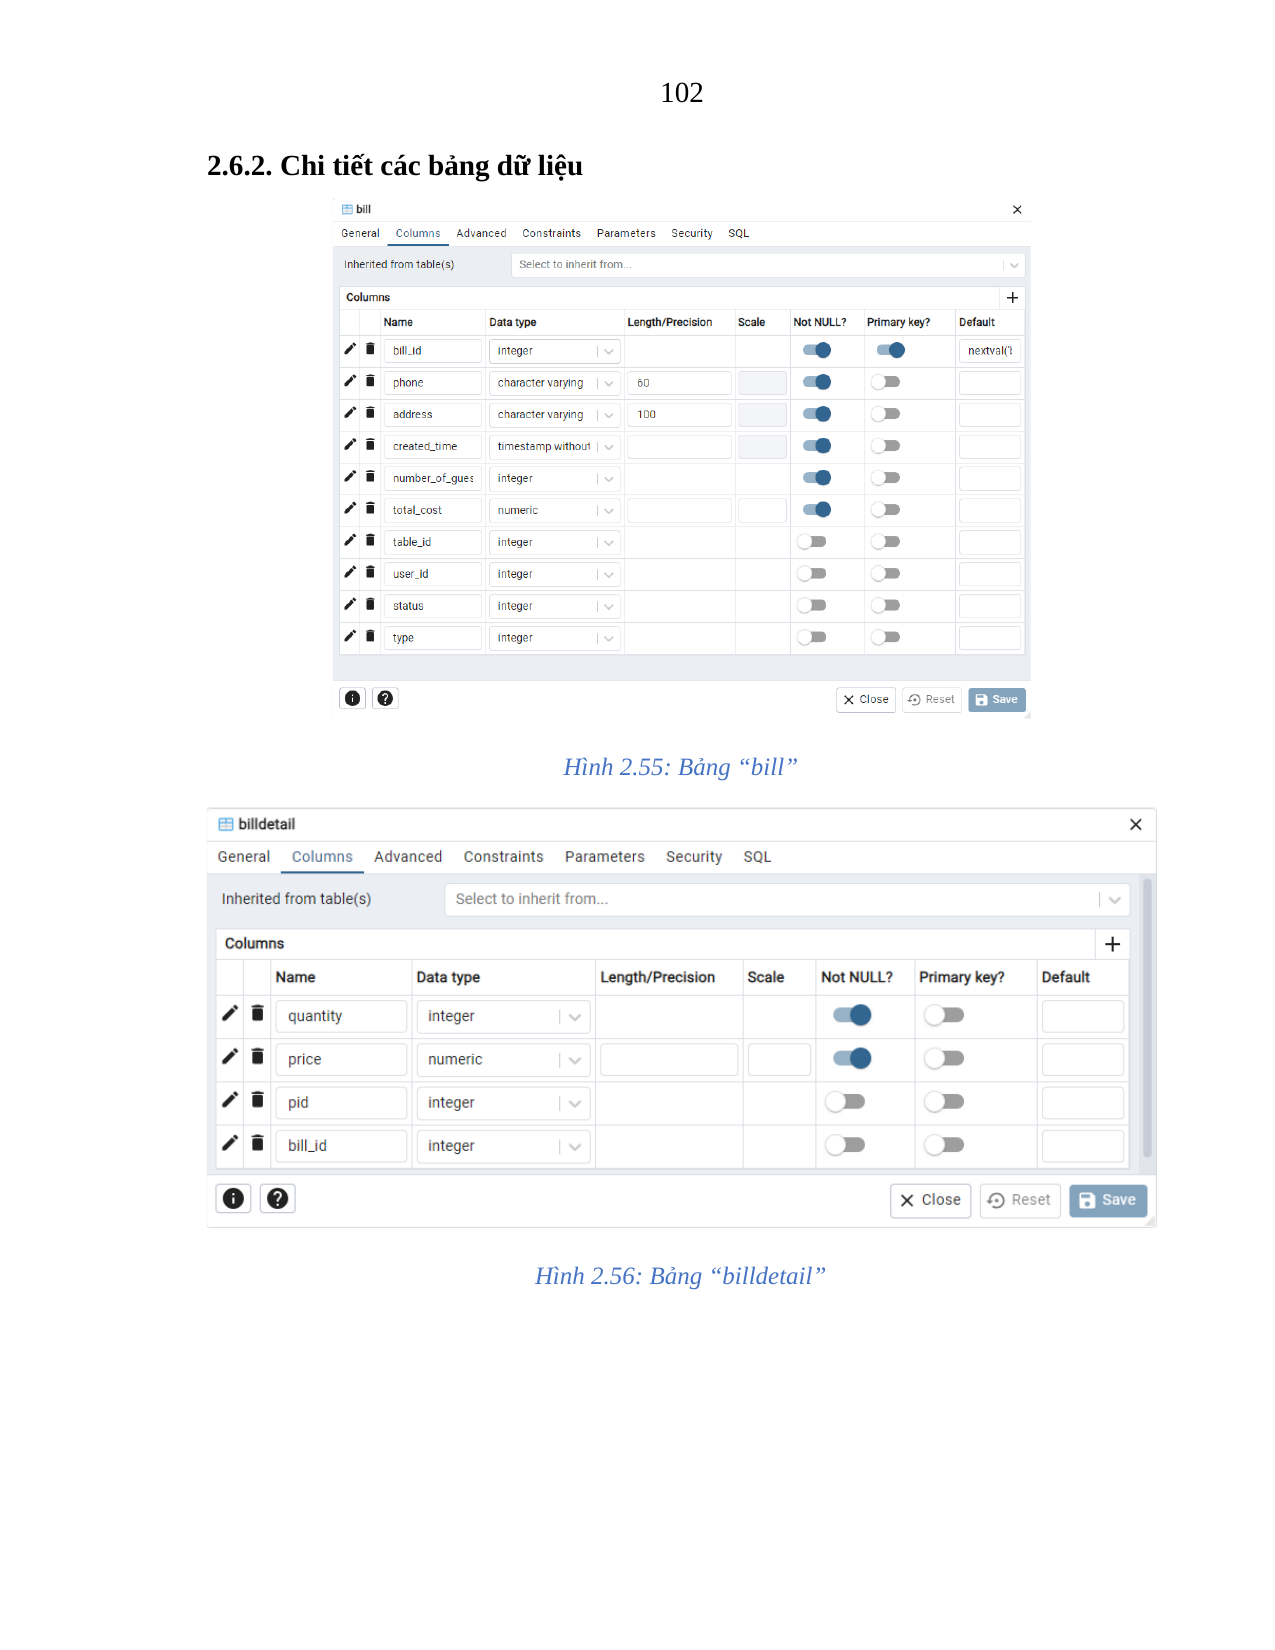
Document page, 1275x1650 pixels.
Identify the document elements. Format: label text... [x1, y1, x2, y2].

picture [206, 807, 1157, 1228]
subtitle 2.6.2. Chi tiết các bảng dữ liệu [207, 148, 1157, 181]
picture [332, 198, 1031, 719]
text Hình 2.56: Bảng “billdetail” [207, 1261, 1157, 1290]
text Hình 2.55: Bảng “bill” [207, 752, 1157, 781]
